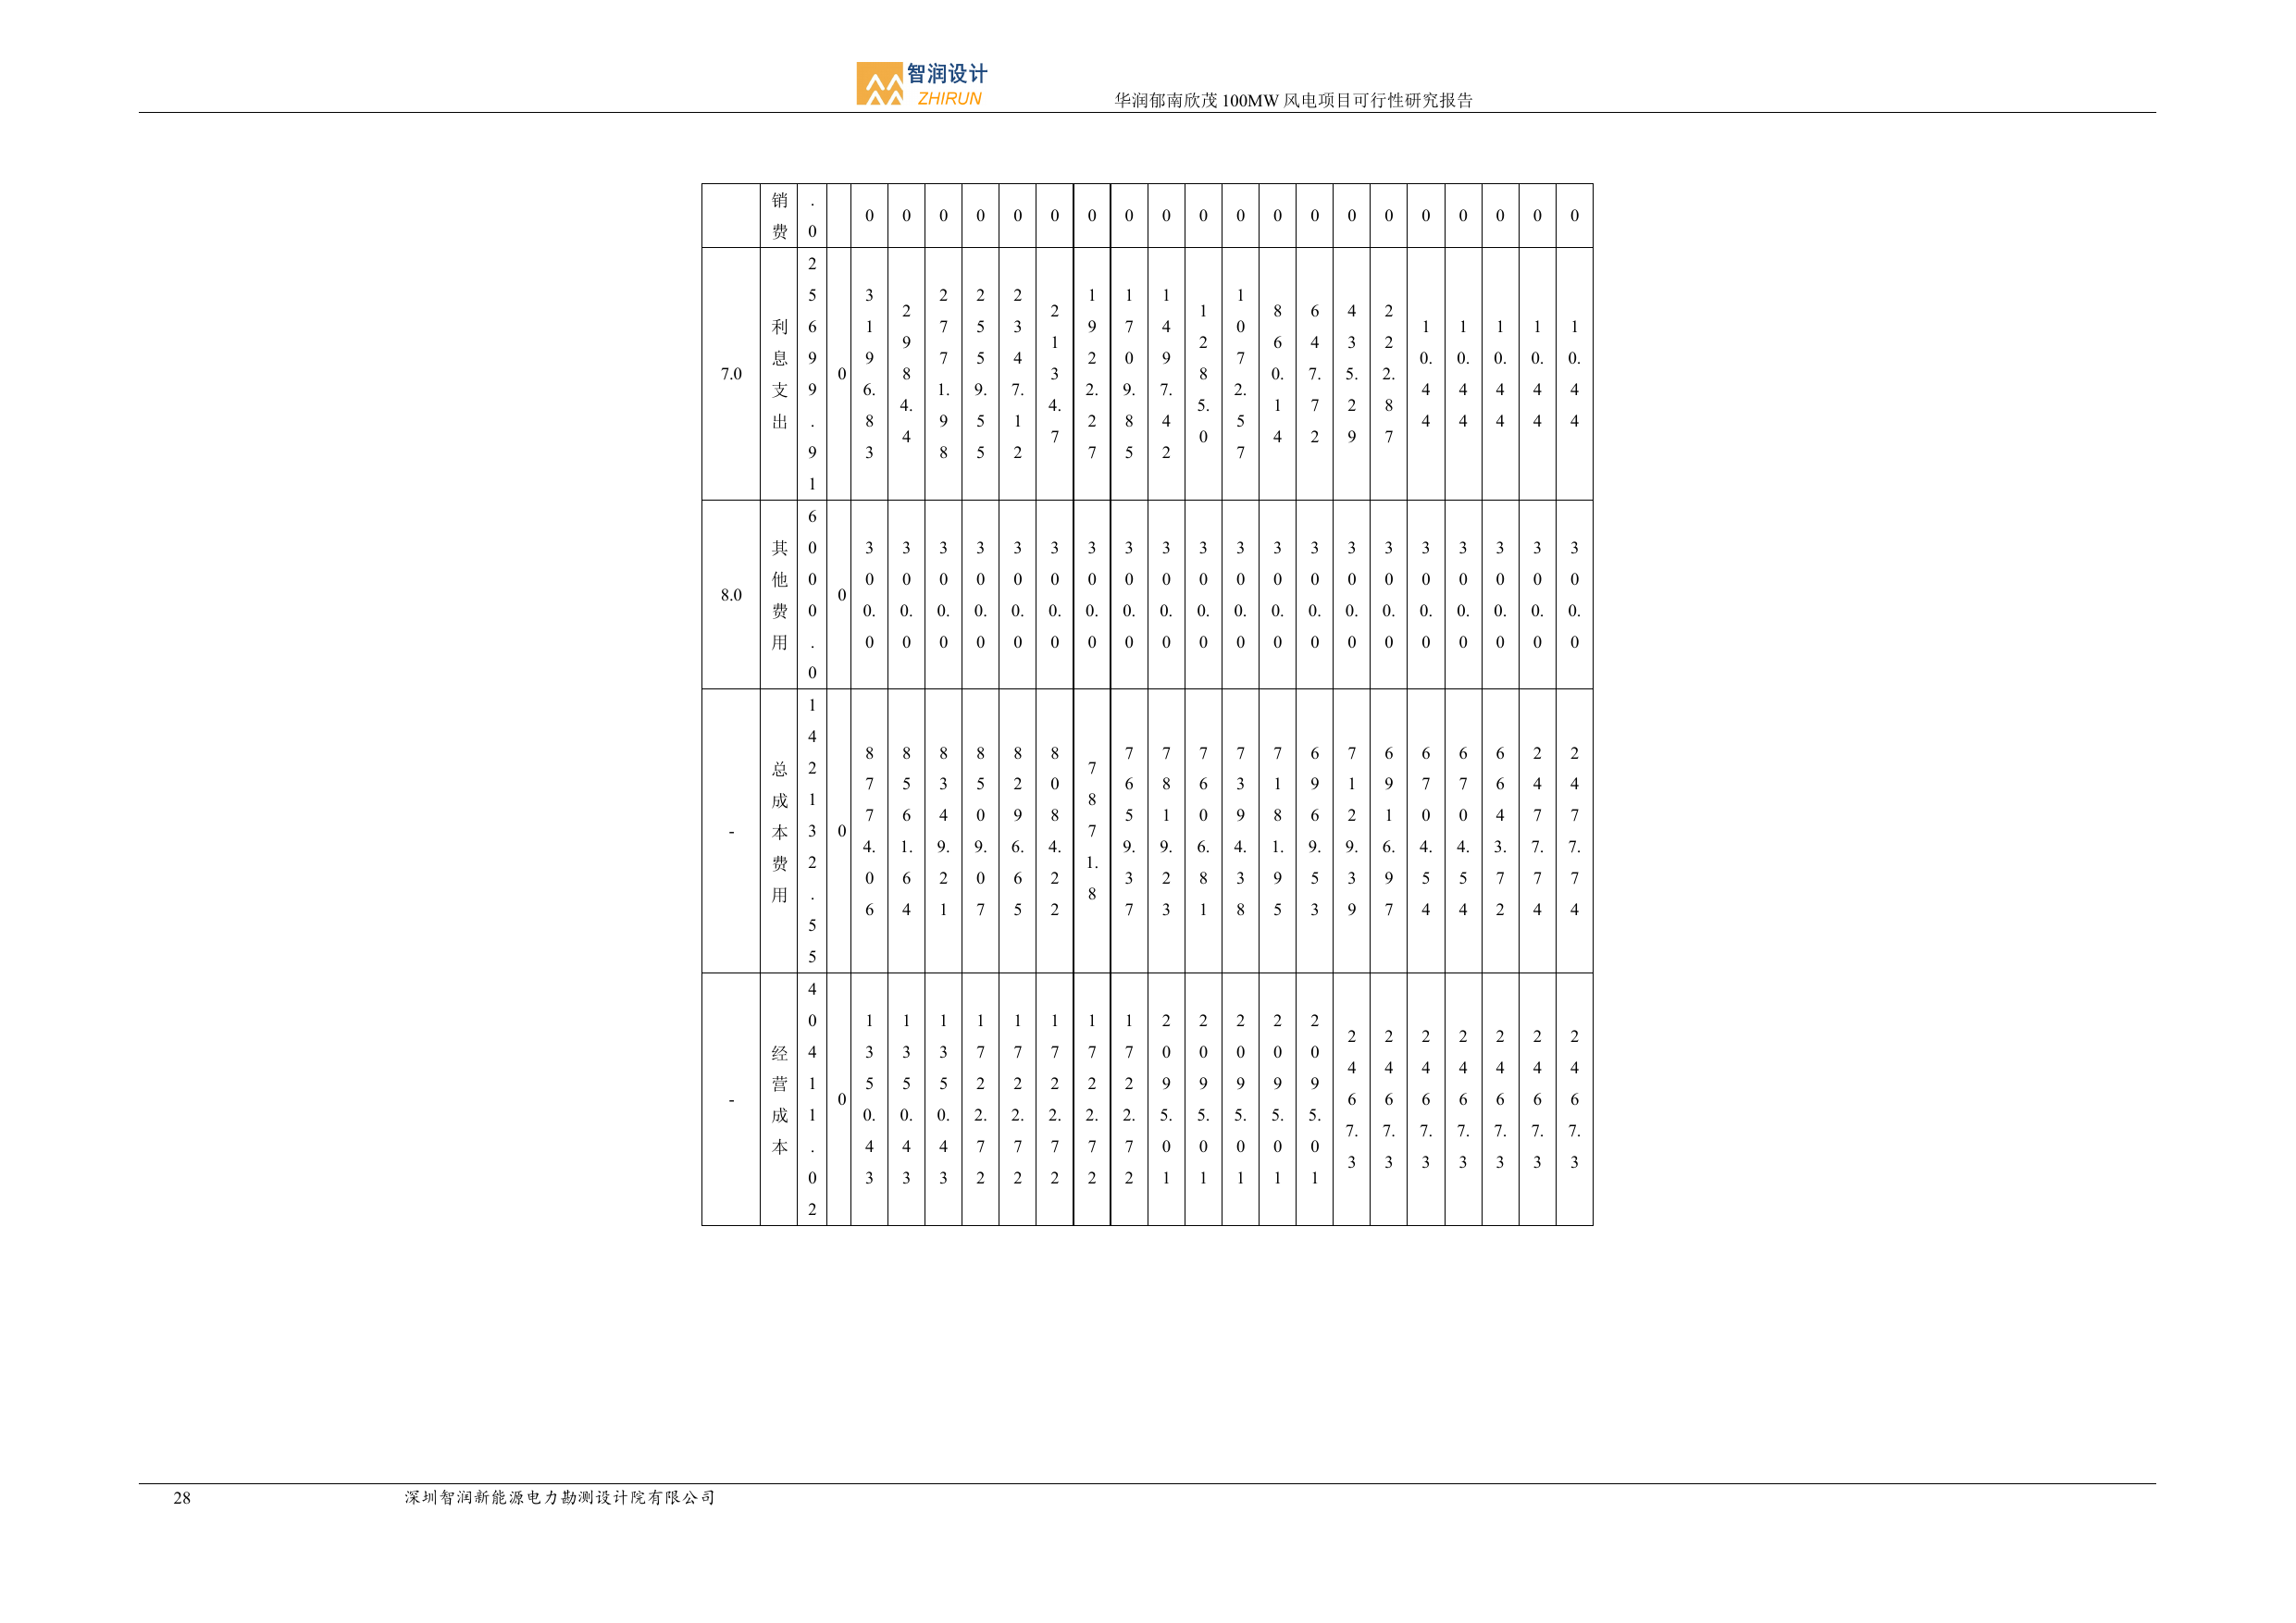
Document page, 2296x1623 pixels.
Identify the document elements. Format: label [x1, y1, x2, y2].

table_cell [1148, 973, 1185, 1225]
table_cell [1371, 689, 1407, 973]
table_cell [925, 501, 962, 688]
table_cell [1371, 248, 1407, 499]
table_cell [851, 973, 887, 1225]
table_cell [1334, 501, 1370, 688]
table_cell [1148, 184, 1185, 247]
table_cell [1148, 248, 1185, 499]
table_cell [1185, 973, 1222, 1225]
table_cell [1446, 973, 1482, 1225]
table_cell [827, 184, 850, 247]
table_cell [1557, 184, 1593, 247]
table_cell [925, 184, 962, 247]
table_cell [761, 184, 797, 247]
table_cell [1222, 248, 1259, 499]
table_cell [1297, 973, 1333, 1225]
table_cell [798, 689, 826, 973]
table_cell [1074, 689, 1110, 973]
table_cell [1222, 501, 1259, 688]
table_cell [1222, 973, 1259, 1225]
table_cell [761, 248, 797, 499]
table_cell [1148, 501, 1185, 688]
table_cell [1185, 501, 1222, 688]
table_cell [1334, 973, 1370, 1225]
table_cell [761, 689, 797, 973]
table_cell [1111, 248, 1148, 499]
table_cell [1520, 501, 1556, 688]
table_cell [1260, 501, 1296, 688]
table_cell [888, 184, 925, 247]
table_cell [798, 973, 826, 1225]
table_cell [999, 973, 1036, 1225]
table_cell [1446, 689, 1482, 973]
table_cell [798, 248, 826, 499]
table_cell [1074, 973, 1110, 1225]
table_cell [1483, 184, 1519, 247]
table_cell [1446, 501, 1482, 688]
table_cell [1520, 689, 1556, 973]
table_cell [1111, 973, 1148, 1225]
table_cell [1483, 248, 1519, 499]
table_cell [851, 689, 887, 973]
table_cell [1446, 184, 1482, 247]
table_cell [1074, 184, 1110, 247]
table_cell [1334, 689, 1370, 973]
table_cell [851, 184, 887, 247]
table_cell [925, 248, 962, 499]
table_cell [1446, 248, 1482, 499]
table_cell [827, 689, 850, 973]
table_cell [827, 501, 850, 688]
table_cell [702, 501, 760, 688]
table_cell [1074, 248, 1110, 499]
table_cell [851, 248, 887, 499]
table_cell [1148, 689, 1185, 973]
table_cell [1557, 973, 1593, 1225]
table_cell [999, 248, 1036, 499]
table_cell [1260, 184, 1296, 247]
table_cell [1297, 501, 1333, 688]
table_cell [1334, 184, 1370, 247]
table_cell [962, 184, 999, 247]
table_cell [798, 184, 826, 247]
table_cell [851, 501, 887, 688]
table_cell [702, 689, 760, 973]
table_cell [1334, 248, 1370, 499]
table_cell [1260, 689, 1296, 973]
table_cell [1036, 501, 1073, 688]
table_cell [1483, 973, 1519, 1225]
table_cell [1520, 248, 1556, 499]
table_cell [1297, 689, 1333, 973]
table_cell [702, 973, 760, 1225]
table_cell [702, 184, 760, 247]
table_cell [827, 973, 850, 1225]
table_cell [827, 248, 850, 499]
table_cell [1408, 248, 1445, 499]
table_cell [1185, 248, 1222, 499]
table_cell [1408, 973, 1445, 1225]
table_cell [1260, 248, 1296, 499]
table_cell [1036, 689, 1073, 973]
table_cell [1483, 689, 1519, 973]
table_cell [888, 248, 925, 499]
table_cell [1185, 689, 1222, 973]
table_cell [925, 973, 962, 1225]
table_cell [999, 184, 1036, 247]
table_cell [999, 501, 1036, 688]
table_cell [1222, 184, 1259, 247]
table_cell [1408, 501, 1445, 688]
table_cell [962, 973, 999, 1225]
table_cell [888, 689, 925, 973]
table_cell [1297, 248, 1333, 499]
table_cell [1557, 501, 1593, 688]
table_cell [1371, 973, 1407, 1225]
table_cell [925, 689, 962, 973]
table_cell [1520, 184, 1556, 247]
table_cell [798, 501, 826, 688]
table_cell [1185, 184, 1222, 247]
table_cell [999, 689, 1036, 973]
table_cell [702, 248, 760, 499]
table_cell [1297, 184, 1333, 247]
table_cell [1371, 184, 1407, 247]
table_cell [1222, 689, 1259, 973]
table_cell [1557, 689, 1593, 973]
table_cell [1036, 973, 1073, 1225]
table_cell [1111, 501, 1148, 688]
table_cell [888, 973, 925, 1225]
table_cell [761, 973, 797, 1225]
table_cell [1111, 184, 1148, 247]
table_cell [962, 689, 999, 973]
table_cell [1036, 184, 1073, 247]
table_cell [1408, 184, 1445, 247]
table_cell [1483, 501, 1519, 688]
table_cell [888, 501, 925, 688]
picture [856, 60, 988, 106]
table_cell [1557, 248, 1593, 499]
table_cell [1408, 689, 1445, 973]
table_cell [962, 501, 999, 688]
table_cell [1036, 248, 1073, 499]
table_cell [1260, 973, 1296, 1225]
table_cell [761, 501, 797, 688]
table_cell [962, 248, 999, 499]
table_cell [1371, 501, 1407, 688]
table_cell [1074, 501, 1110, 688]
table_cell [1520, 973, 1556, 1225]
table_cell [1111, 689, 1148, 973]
